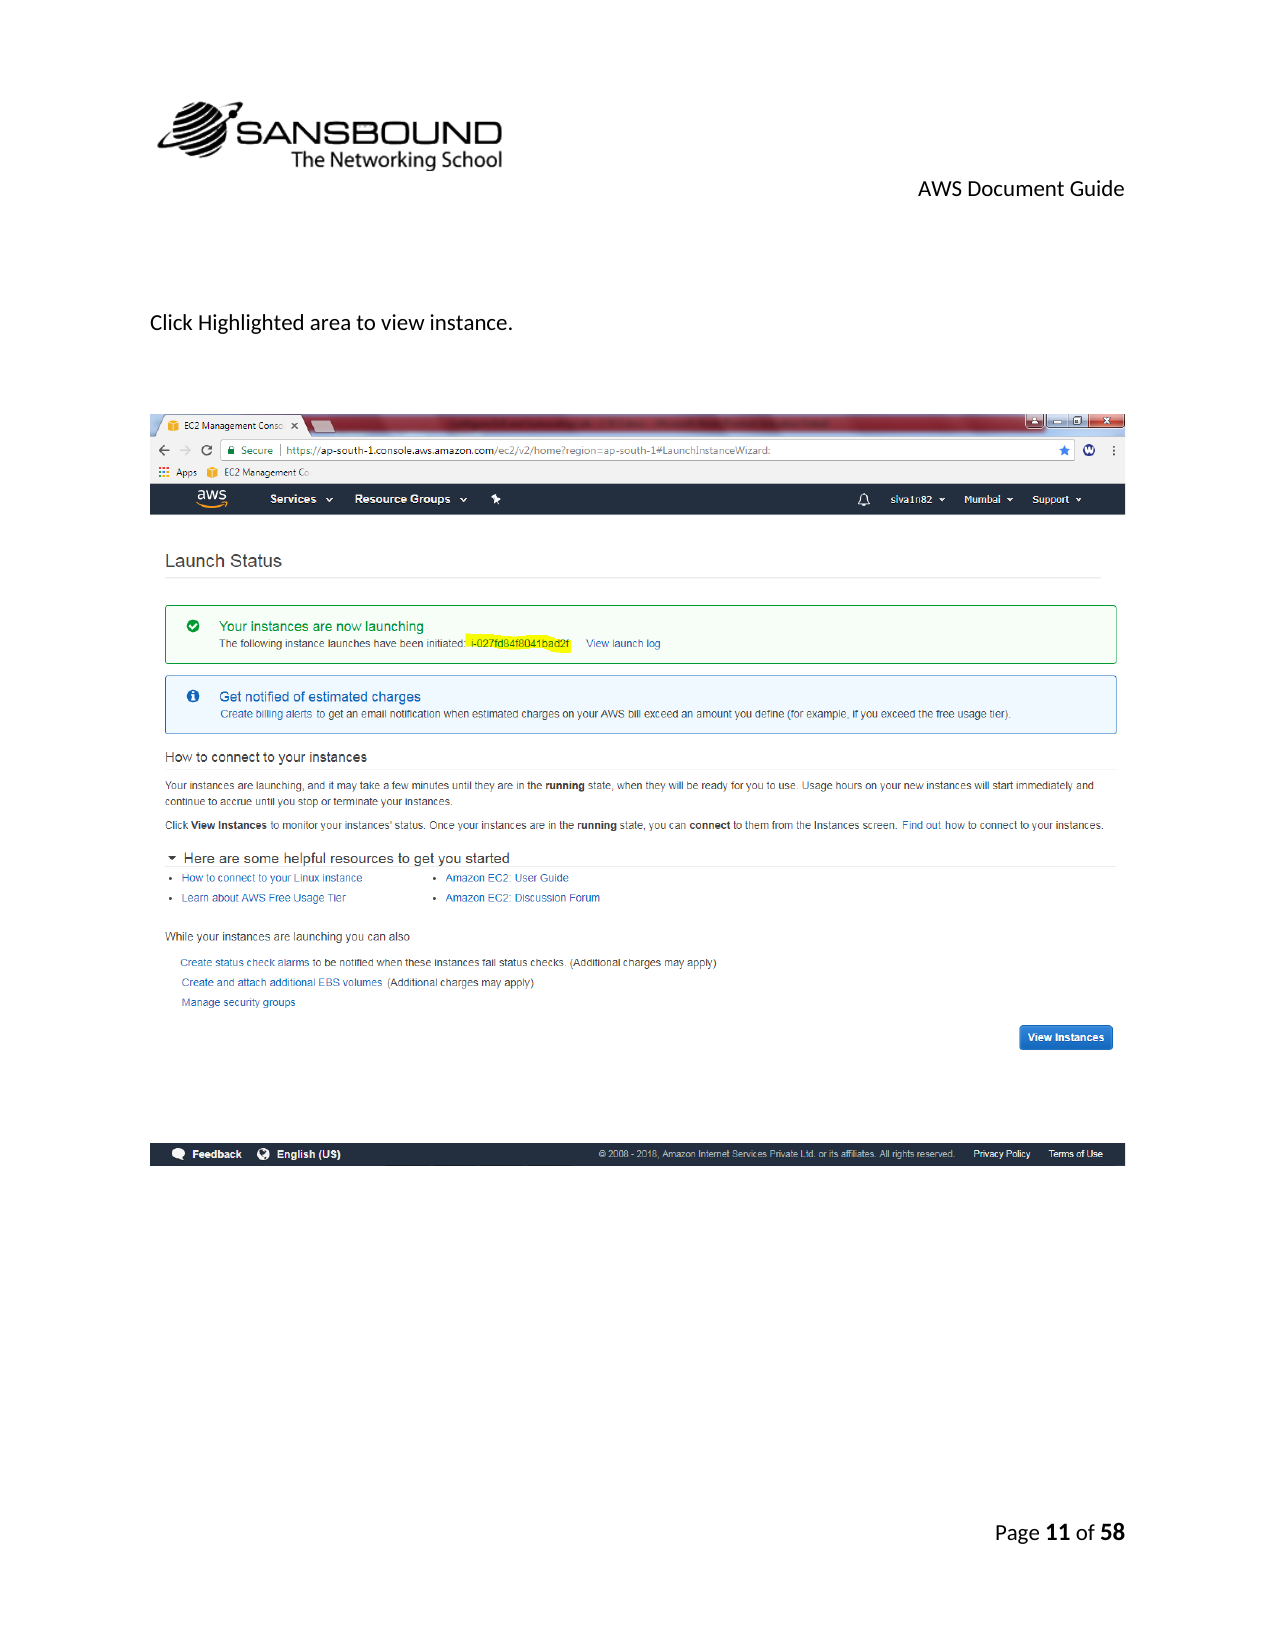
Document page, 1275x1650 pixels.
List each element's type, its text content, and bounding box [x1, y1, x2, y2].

picture [150, 414, 1125, 1166]
picture [150, 75, 514, 197]
text Click Highlighted area to view instance. [150, 308, 1125, 336]
